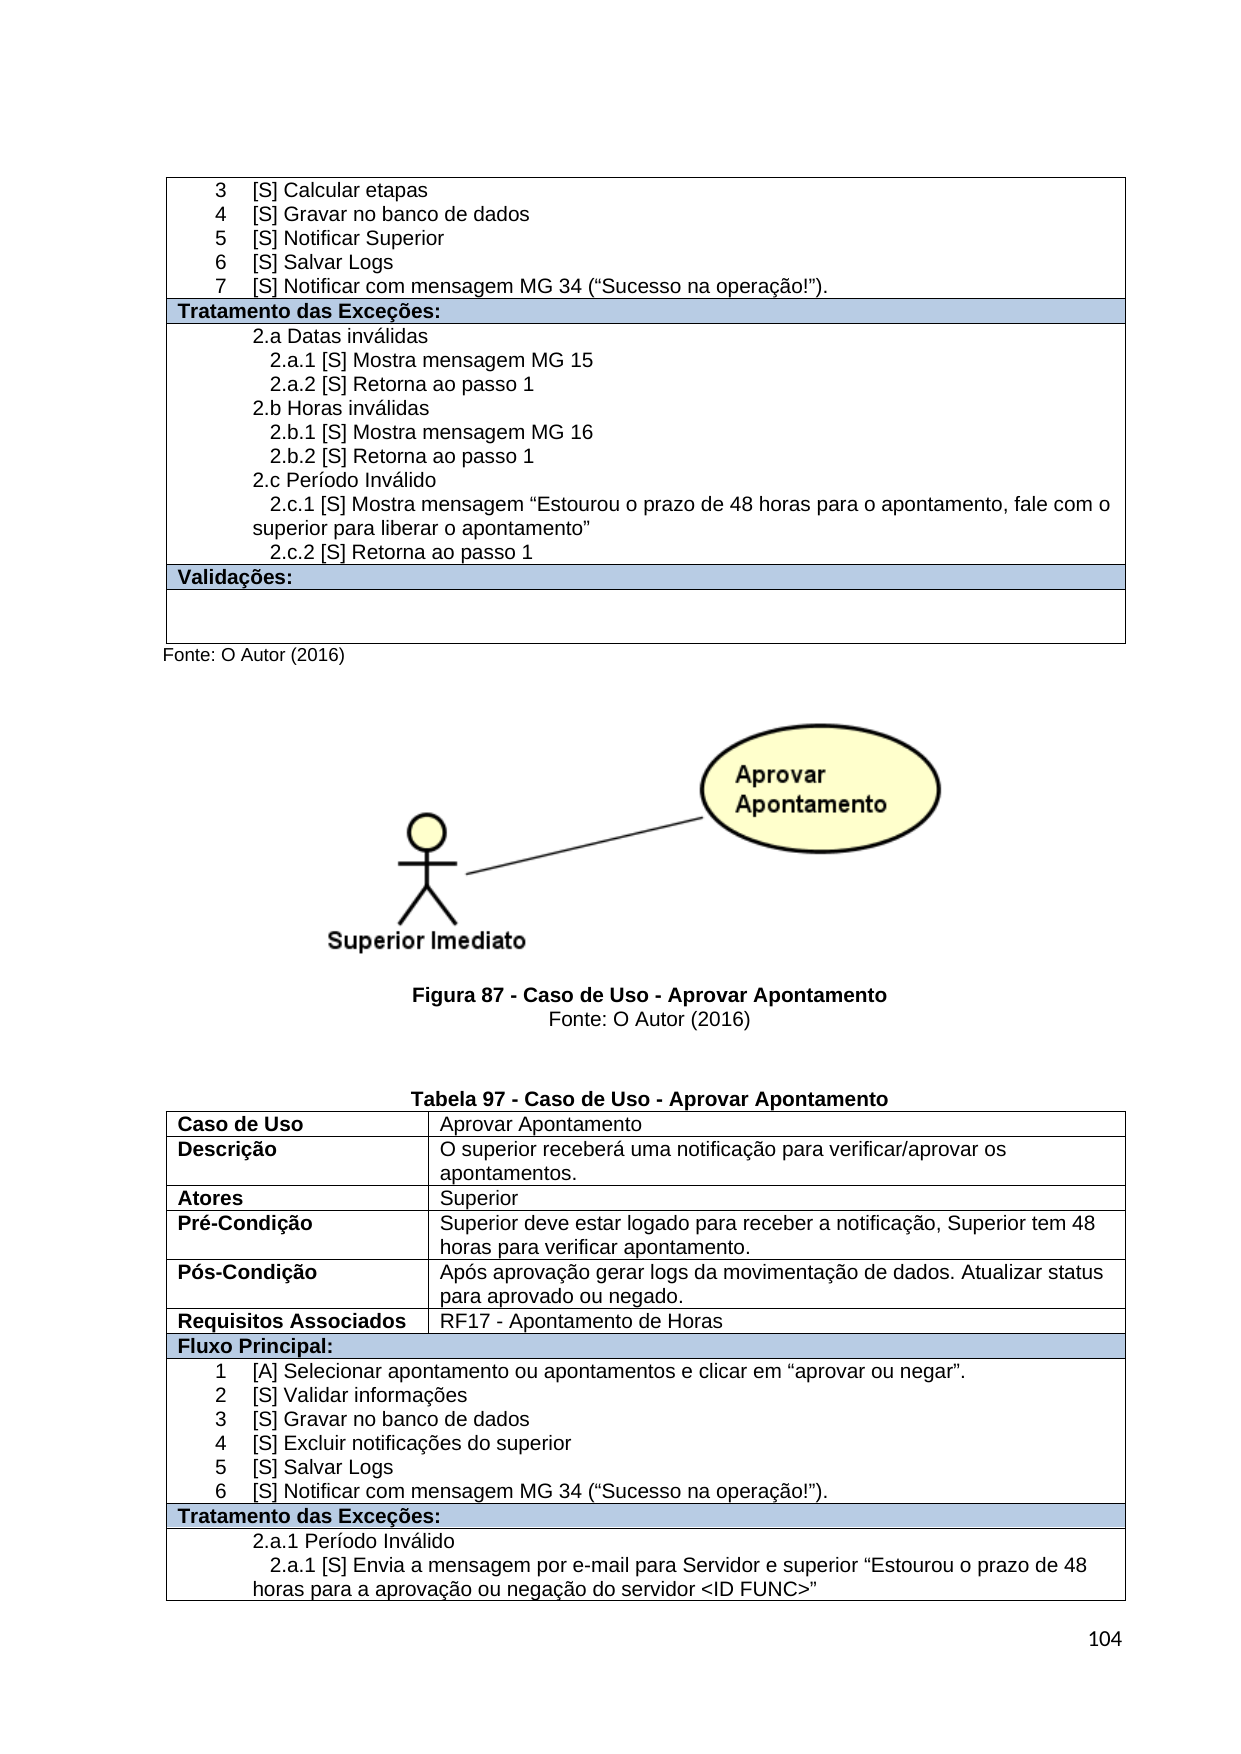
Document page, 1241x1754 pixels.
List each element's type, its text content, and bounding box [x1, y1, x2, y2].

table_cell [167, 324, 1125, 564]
text Fonte: O Autor (2016) [177, 1007, 1122, 1031]
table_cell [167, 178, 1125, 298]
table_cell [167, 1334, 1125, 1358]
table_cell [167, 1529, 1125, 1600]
text Tabela 97 - Caso de Uso - Aprovar Apontamento [177, 1087, 1122, 1111]
text Figura 87 - Caso de Uso - Aprovar Apontamento [177, 983, 1122, 1007]
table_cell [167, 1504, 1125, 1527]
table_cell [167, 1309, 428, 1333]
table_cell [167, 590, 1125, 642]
text Fonte: O Autor (2016) [162, 643, 1157, 665]
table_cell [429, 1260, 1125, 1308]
picture [324, 718, 944, 959]
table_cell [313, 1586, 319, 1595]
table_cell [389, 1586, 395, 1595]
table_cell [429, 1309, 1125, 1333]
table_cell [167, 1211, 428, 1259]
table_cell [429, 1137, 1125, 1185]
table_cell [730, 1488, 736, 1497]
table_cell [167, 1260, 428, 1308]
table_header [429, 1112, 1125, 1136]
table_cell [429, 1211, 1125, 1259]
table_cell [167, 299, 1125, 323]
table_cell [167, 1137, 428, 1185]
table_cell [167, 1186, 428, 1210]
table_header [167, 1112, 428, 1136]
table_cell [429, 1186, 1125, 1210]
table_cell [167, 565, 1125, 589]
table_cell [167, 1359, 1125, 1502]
